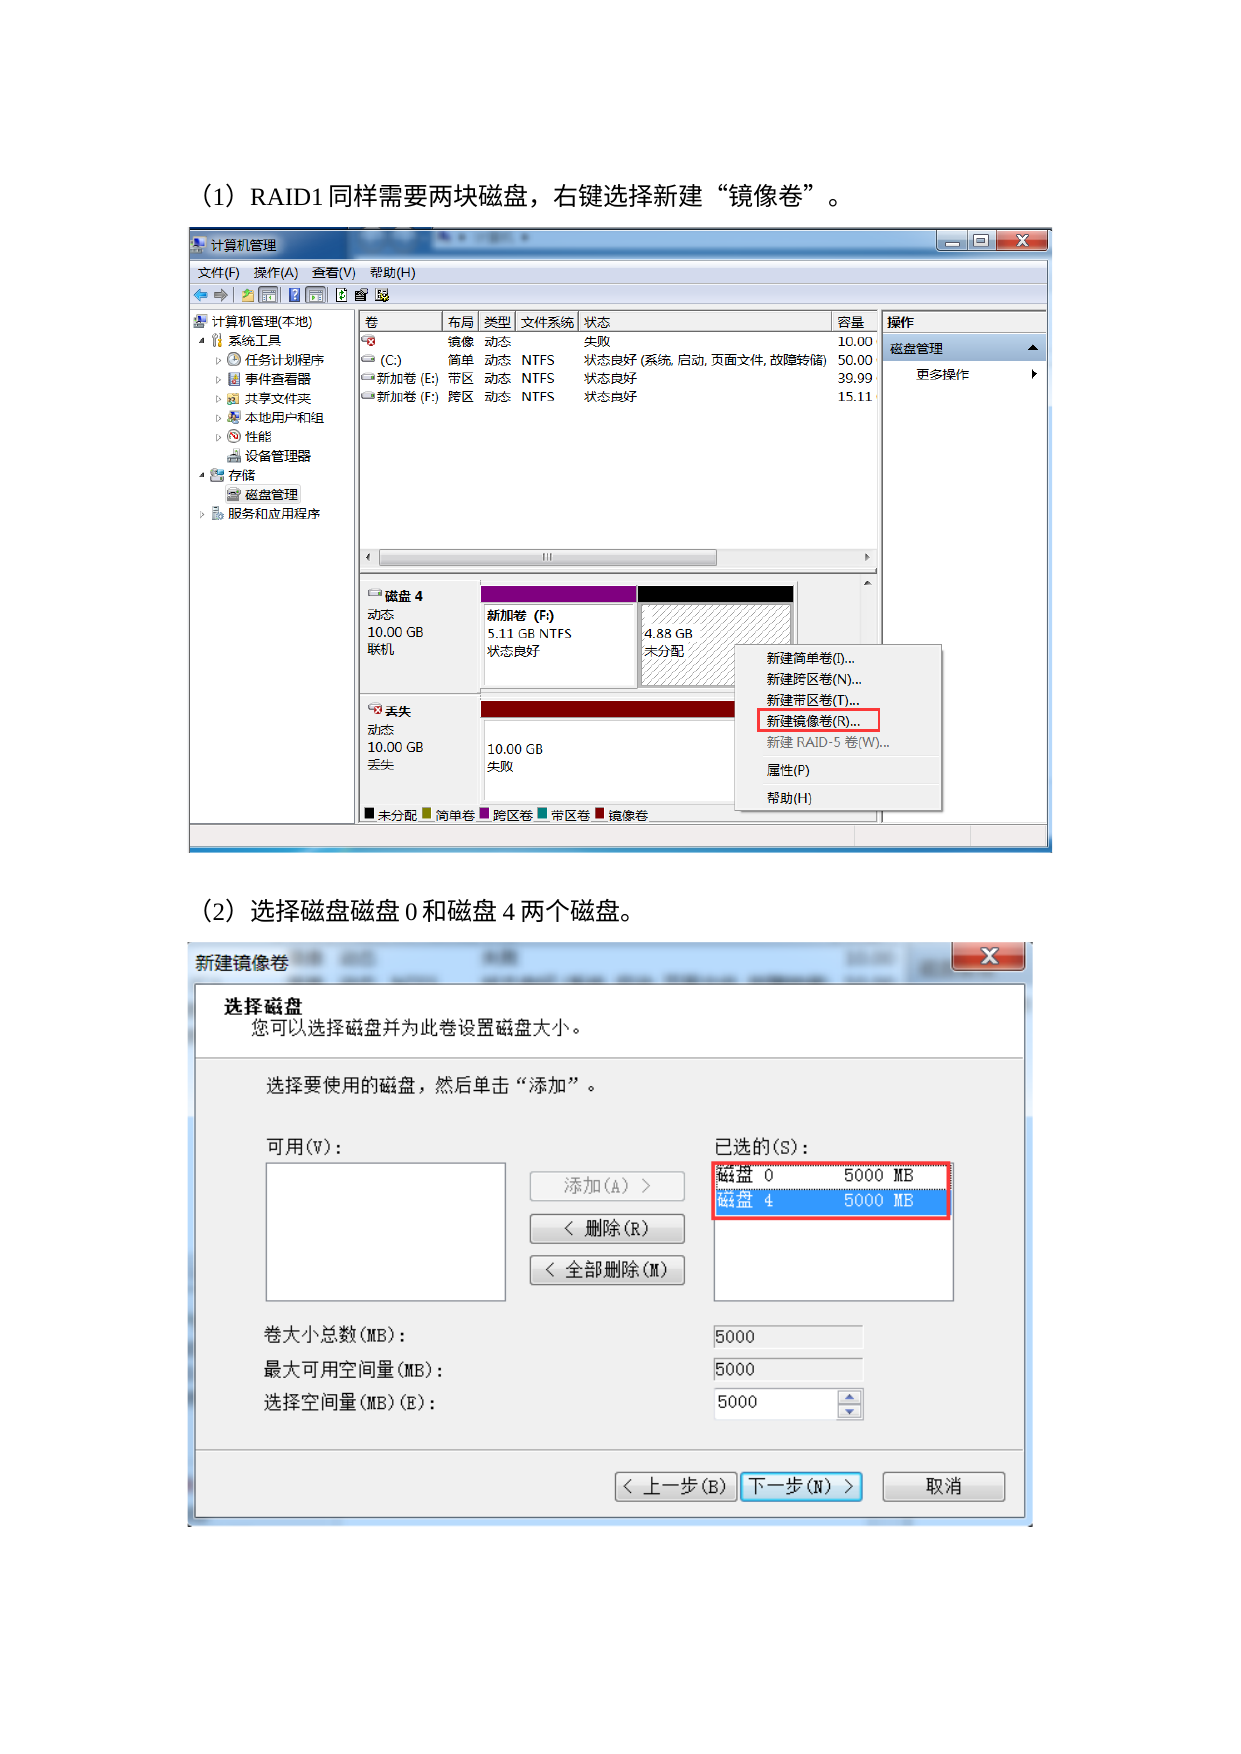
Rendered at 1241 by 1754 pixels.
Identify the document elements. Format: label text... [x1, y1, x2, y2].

picture [187, 942, 1033, 1527]
text （1）RAID1同样需要两块磁盘，右键选择新建“镜像卷”。 [187, 162, 1053, 227]
text （2）选择磁盘磁盘0和磁盘4两个磁盘。 [187, 877, 1053, 942]
picture [187, 227, 1053, 853]
